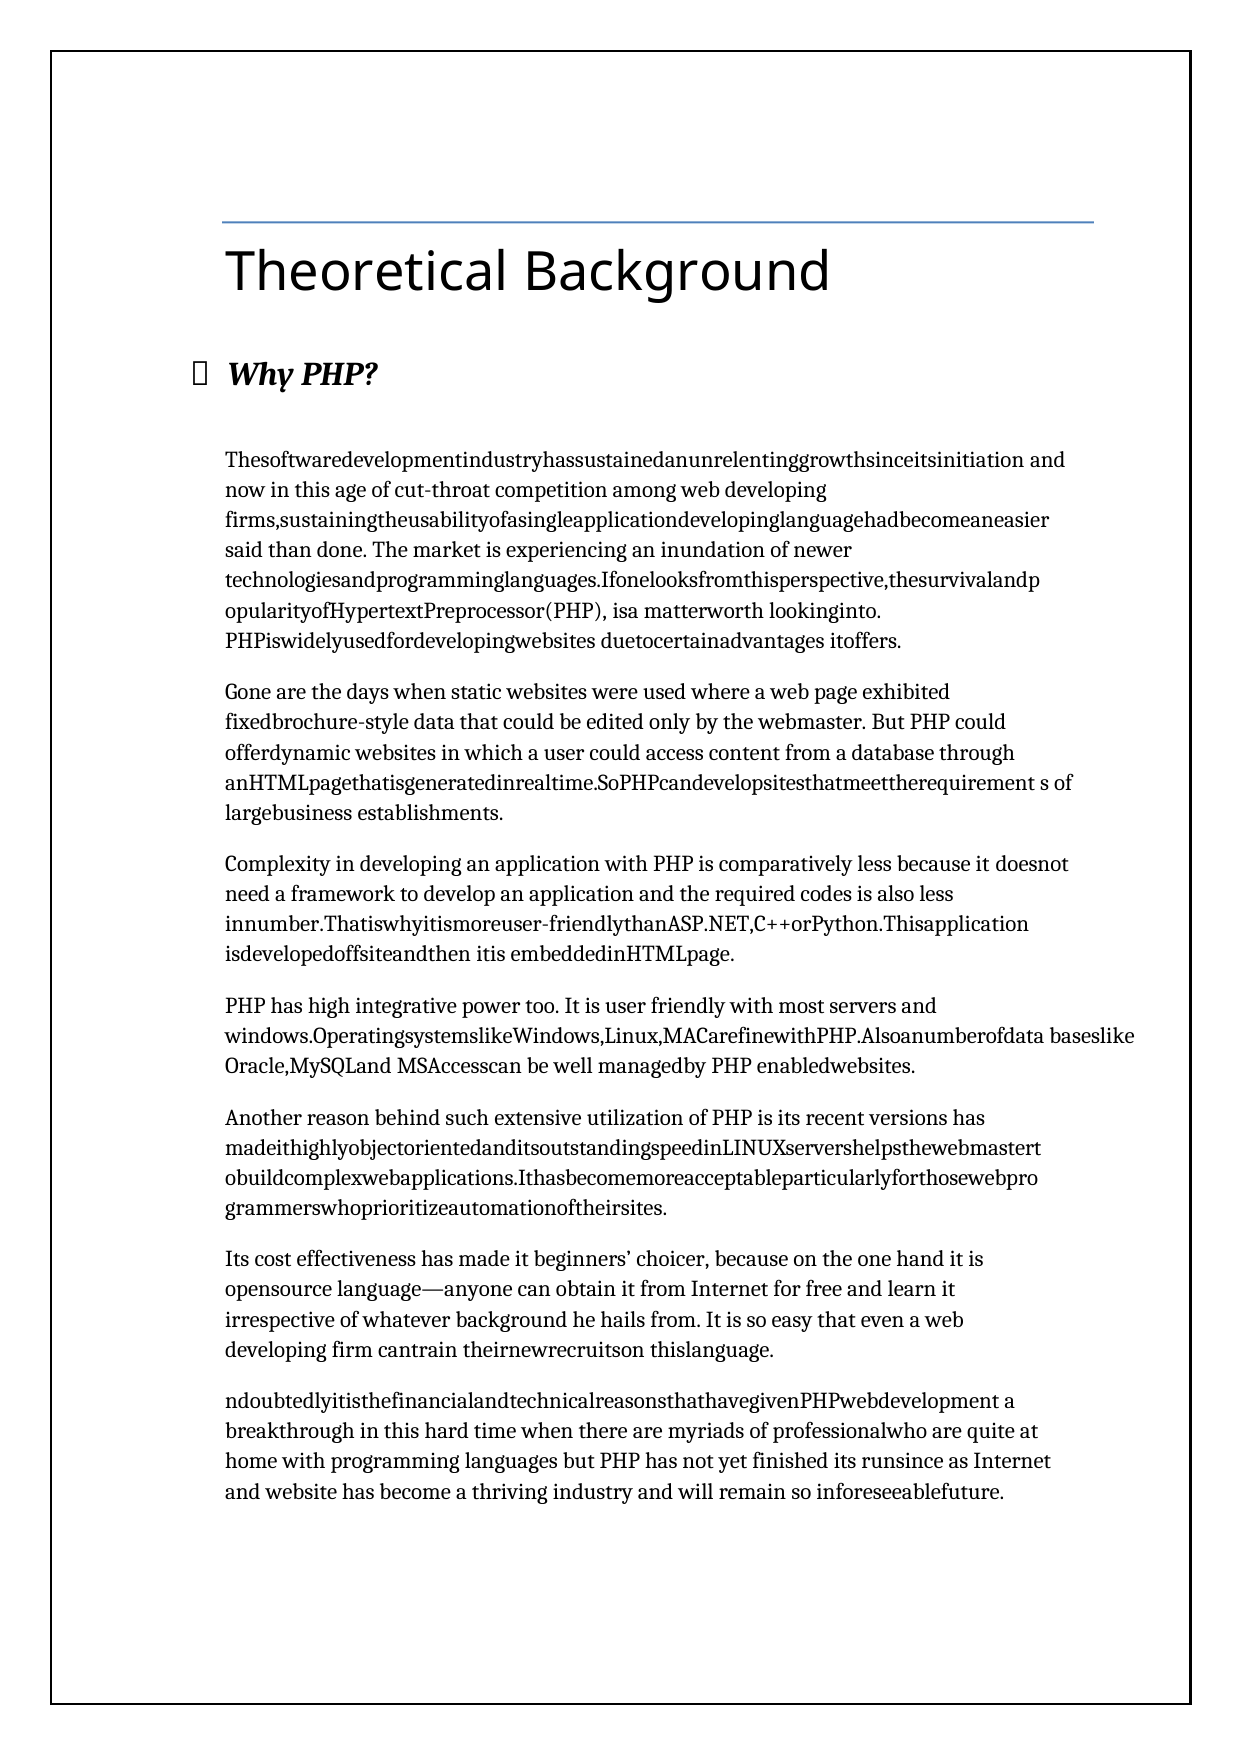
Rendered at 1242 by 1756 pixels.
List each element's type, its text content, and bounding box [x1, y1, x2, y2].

subtitle Why PHP? [190, 350, 1158, 395]
text PHPiswidelyusedfordevelopingwebsites duetocertainadvantages itoffers. [225, 628, 1158, 654]
text Another reason behind such extensive utilization of PHP is its recent versions has madeithighlyobjectorientedanditsoutstandingspeedinLINUXservershelpsthewebmastert obuildcomplexwebapplications.Ithasbecomemoreacceptableparticularlyforthosewebpro grammerswhoprioritizeautomationoftheirsites. [225, 1104, 1158, 1221]
text Its cost effectiveness has made it beginners’ choicer, because on the one hand it is opensource language—anyone can obtain it from Internet for free and learn it irrespective of whatever background he hails from. It is so easy that even a web developing firm cantrain theirnewrecruitson thislanguage. [225, 1246, 1022, 1363]
text Gone are the days when static websites were used where a web page exhibited fixedbrochure-style data that could be edited only by the webmaster. But PHP could offerdynamic websites in which a user could access content from a database through anHTMLpagethatisgeneratedinrealtime.SoPHPcandevelopsitesthatmeettherequirement s of largebusiness establishments. [225, 679, 1084, 826]
text ndoubtedlyitisthefinancialandtechnicalreasonsthathavegivenPHPwebdevelopment a breakthrough in this hard time when there are myriads of professionalwho are quite at home with programming languages but PHP has not yet finished its runsince as Internet and website has become a thriving industry and will remain so inforeseeablefuture. [225, 1388, 1086, 1505]
subtitle Theoretical Background [225, 149, 1158, 306]
text PHP has high integrative power too. It is user friendly with most servers and windows.OperatingsystemslikeWindows,Linux,MACarefinewithPHP.Alsoanumberofdata baseslike Oracle,MySQLand MSAccesscan be well managedby PHP enabledwebsites. [225, 992, 1158, 1079]
text Complexity in developing an application with PHP is comparatively less because it doesnot need a framework to develop an application and the required codes is also less innumber.Thatiswhyitismoreuser-friendlythanASP.NET,C++orPython.Thisapplication isdevelopedoffsiteandthen itis embeddedinHTMLpage. [225, 851, 1078, 967]
text Thesoftwaredevelopmentindustryhassustainedanunrelentinggrowthsinceitsinitiation and now in this age of cut-throat competition among web developing firms,sustainingtheusabilityofasingleapplicationdevelopinglanguagehadbecomeaneasier said than done. The market is experiencing an inundation of newer technologiesandprogramminglanguages.Ifonelooksfromthisperspective,thesurvivalandp opularityofHypertextPreprocessor(PHP), isa matterworth lookinginto. [225, 446, 1092, 624]
